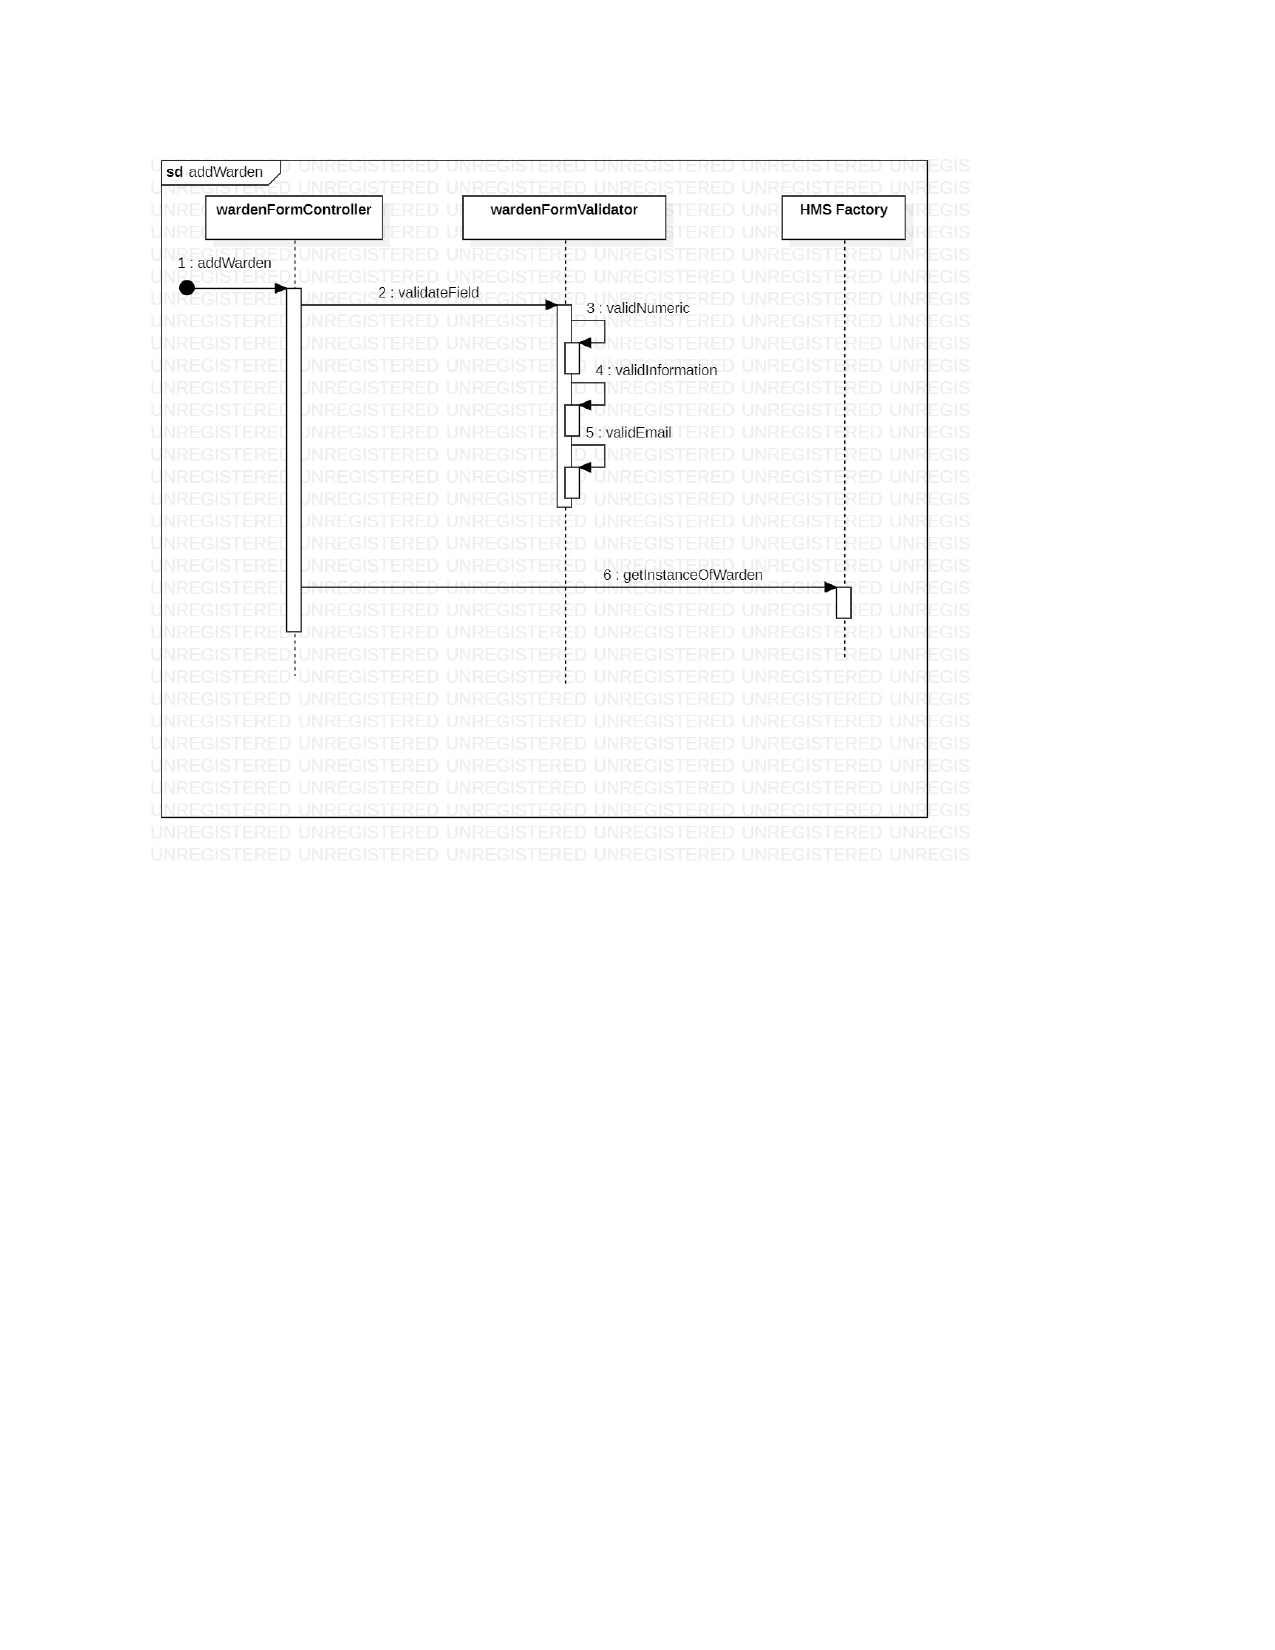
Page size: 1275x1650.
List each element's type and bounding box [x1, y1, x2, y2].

picture [150, 150, 971, 861]
